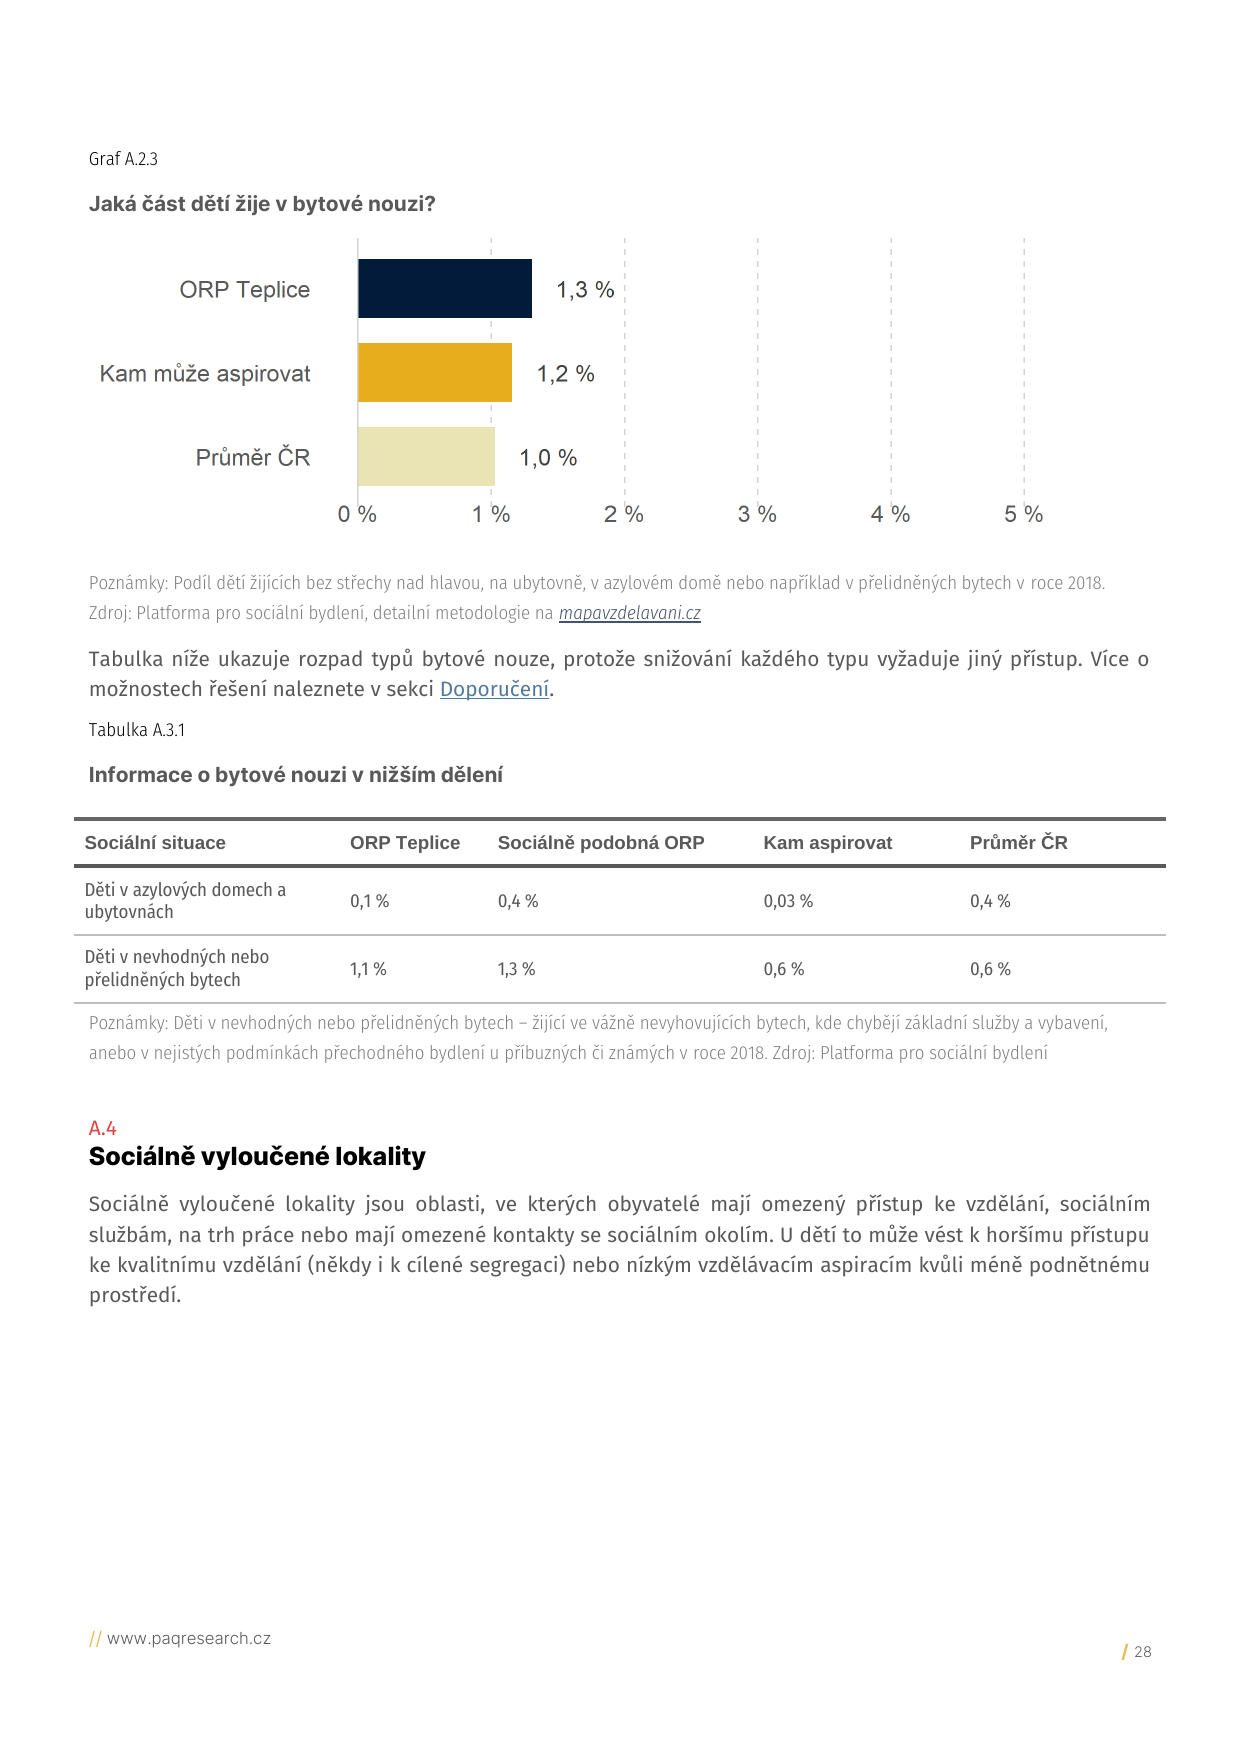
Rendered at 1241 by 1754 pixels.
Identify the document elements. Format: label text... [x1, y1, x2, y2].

table_header Sociální situace [74, 821, 339, 864]
table_header ORP Teplice [340, 821, 487, 864]
subtitle Sociálně vyloučené lokality [89, 1141, 1152, 1172]
table_cell 1,1 % [340, 936, 487, 1002]
table_cell Děti v nevhodných nebo přelidněných bytech [74, 936, 339, 1002]
text Poznámky: Podíl dětí žijících bez střechy nad hlavou, na ubytovně, v azylovém domě nebo například v přelidněných bytech v roce 2018. Zdroj: Platforma pro sociální bydlení, detailní metodologie na mapavzdelavani.cz [89, 564, 1152, 625]
table_cell 0,6 % [753, 936, 959, 1002]
text Tabulka A.3.1 [89, 718, 1152, 741]
text Poznámky: Děti v nevhodných nebo přelidněných bytech – žijící ve vážně nevyhovujících bytech, kde chybějí základní služby a vybavení, anebo v nejistých podmínkách přechodného bydlení u příbuzných či známých v roce 2018. Zdroj: Platforma pro sociální bydlení [89, 1004, 1152, 1064]
text A.4 [89, 1111, 1152, 1141]
table_cell 0,6 % [960, 936, 1166, 1002]
table_header Průměr ČR [960, 821, 1166, 864]
text Informace o bytové nouzi v nižším dělení [89, 757, 1152, 787]
text Tabulka níže ukazuje rozpad typů bytové nouze, protože snižování každého typu vyžaduje jiný přístup. Více o možnostech řešení naleznete v sekci Doporučení. [89, 641, 1152, 702]
table_cell 0,4 % [487, 868, 753, 934]
text Sociálně vyloučené lokality jsou oblasti, ve kterých obyvatelé mají omezený přístup ke vzdělání, sociálním službám, na trh práce nebo mají omezené kontakty se sociálním okolím. U dětí to může vést k horšímu přístupu ke kvalitnímu vzdělání (někdy i k cílené segregaci) nebo nízkým vzdělávacím aspiracím kvůli méně podnětnému prostředí. [89, 1187, 1152, 1308]
picture [88, 216, 1139, 548]
table_cell Děti v azylových domech a ubytovnách [74, 868, 339, 934]
table_cell 0,1 % [340, 868, 487, 934]
table_header Sociálně podobná ORP [487, 821, 753, 864]
table_cell 1,3 % [487, 936, 753, 1002]
text Jaká část dětí žije v bytové nouzi? [89, 186, 1152, 216]
table_cell 0,03 % [753, 868, 959, 934]
table_cell 0,4 % [960, 868, 1166, 934]
text Graf A.2.3 [89, 148, 1152, 170]
table_header Kam aspirovat [753, 821, 959, 864]
